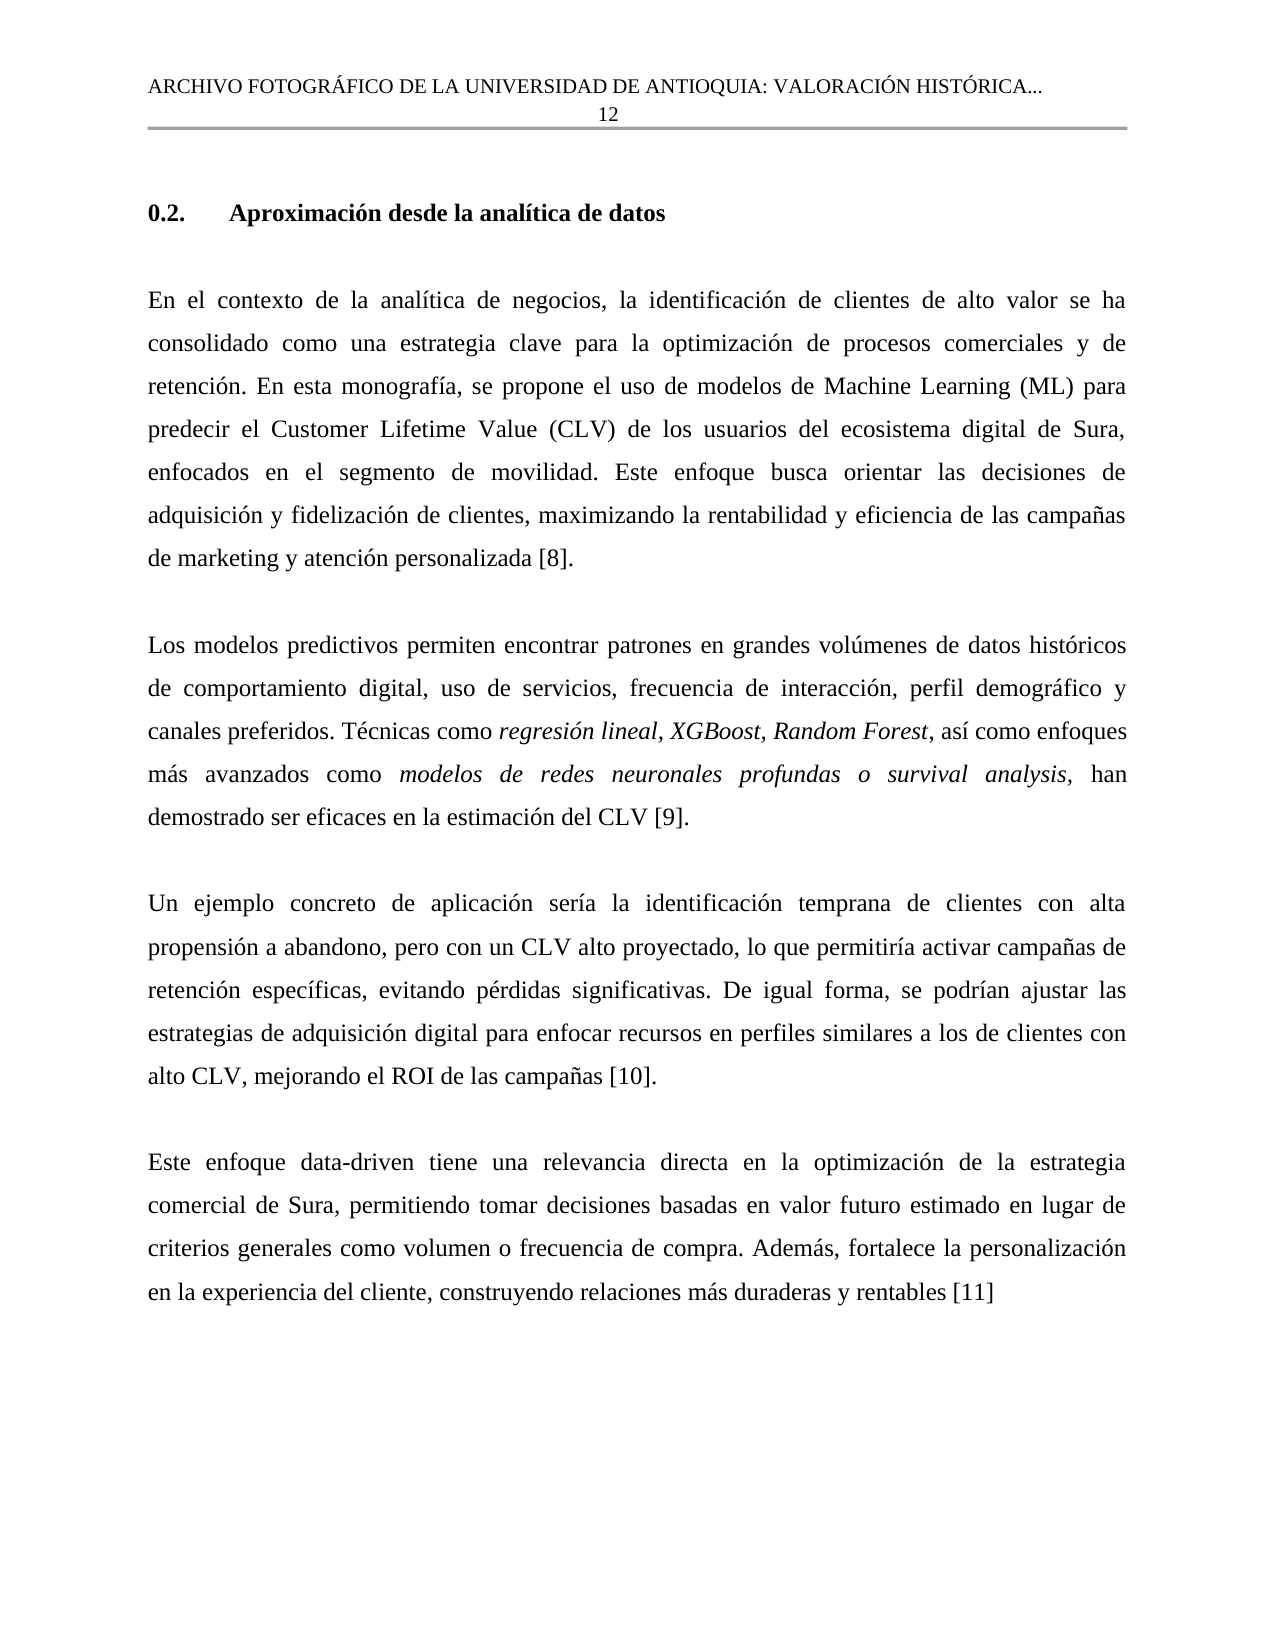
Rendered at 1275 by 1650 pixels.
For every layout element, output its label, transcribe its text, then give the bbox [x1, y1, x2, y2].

text En el contexto de la analítica de negocios, la identificación de clientes de alto valor se ha consolidado como una estrategia clave para la optimización de procesos comerciales y de retención. En esta monografía, se propone el uso de modelos de Machine Learning (ML) para predecir el Customer Lifetime Value (CLV) de los usuarios del ecosistema digital de Sura, enfocados en el segmento de movilidad. Este enfoque busca orientar las decisiones de adquisición y fidelización de clientes, maximizando la rentabilidad y eficiencia de las campañas de marketing y atención personalizada [8]. [148, 285, 1127, 572]
text Un ejemplo concreto de aplicación sería la identificación temprana de clientes con alta propensión a abandono, pero con un CLV alto proyectado, lo que permitiría activar campañas de retención específicas, evitando pérdidas significativas. De igual forma, se podrían ajustar las estrategias de adquisición digital para enfocar recursos en perfiles similares a los de clientes con alto CLV, mejorando el ROI de las campañas [10]. [148, 888, 1127, 1090]
text Este enfoque data-driven tiene una relevancia directa en la optimización de la estrategia comercial de Sura, permitiendo tomar decisiones basadas en valor futuro estimado en lugar de criterios generales como volumen o frecuencia de compra. Además, fortalece la personalización en la experiencia del cliente, construyendo relaciones más duraderas y rentables [11] [148, 1104, 1127, 1305]
text Los modelos predictivos permiten encontrar patrones en grandes volúmenes de datos históricos de comportamiento digital, uso de servicios, frecuencia de interacción, perfil demográfico y canales preferidos. Técnicas como regresión lineal, XGBoost, Random Forest, así como enfoques más avanzados como modelos de redes neuronales profundas o survival analysis, han demostrado ser eficaces en la estimación del CLV [9]. [148, 587, 1127, 831]
subtitle Aproximación desde la analítica de datos [148, 198, 1127, 227]
